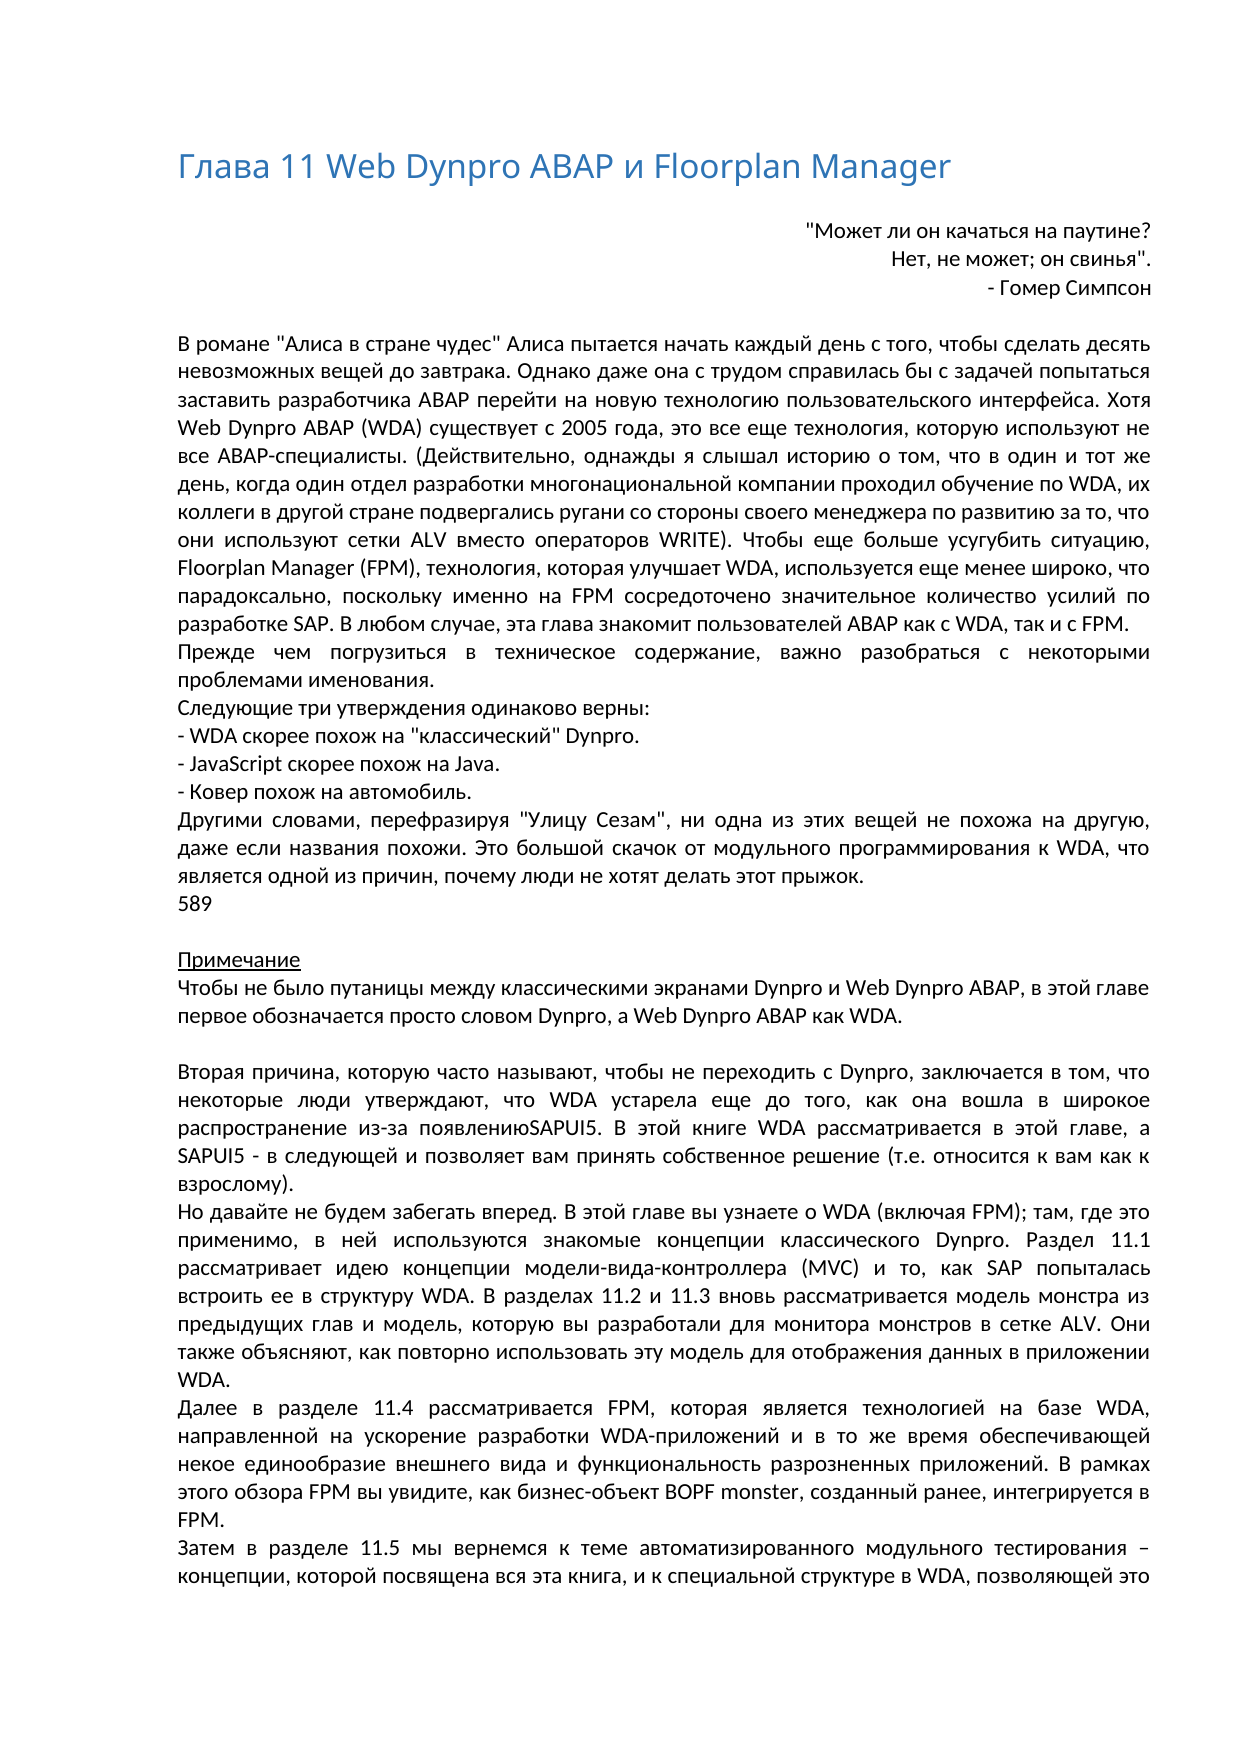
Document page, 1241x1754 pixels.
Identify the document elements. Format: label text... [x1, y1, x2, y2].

text Другими словами, перефразируя "Улицу Сезам", ни одна из этих вещей не похожа на другую, даже если названия похожи. Это большой скачок от модульного программирования к WDA, что является одной из причин, почему люди не хотят делать этот прыжок. [177, 805, 1152, 889]
text Но давайте не будем забегать вперед. В этой главе вы узнаете о WDA (включая FPM); там, где это применимо, в ней используются знакомые концепции классического Dynpro. Раздел 11.1 рассматривает идею концепции модели-вида-контроллера (MVC) и то, как SAP попыталась встроить ее в структуру WDA. В разделах 11.2 и 11.3 вновь рассматривается модель монстра из предыдущих глав и модель, которую вы разработали для монитора монстров в сетке ALV. Они также объясняют, как повторно использовать эту модель для отображения данных в приложении WDA. [177, 1197, 1152, 1393]
text В романе "Алиса в стране чудес" Алиса пытается начать каждый день с того, чтобы сделать десять невозможных вещей до завтрака. Однако даже она с трудом справилась бы с задачей попытаться заставить разработчика ABAP перейти на новую технологию пользовательского интерфейса. Хотя Web Dynpro ABAP (WDA) существует с 2005 года, это все еще технология, которую используют не все ABAP-специалисты. (Действительно, однажды я слышал историю о том, что в один и тот же день, когда один отдел разработки многонациональной компании проходил обучение по WDA, их коллеги в другой стране подвергались ругани со стороны своего менеджера по развитию за то, что они используют сетки ALV вместо операторов WRITE). Чтобы еще больше усугубить ситуацию, Floorplan Manager (FPM), технология, которая улучшает WDA, используется еще менее широко, что парадоксально, поскольку именно на FPM сосредоточено значительное количество усилий по разработке SAP. В любом случае, эта глава знакомит пользователей ABAP как с WDA, так и с FPM. [177, 329, 1152, 637]
subtitle Глава 11 Web Dynpro ABAP и Floorplan Manager [177, 143, 1152, 188]
text 589 [177, 889, 1152, 917]
text Нет, не может; он свинья". [177, 244, 1152, 273]
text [177, 1533, 1152, 1589]
text Следующие три утверждения одинаково верны: [177, 693, 1152, 721]
text Примечание [177, 945, 1152, 973]
text Прежде чем погрузиться в техническое содержание, важно разобраться с некоторыми проблемами именования. [177, 637, 1152, 693]
text - Гомер Симпсон [177, 273, 1152, 301]
text - Ковер похож на автомобиль. [177, 777, 1152, 805]
text Далее в разделе 11.4 рассматривается FPM, которая является технологией на базе WDA, направленной на ускорение разработки WDA-приложений и в то же время обеспечивающей некое единообразие внешнего вида и функциональность разрозненных приложений. В рамках этого обзора FPM вы увидите, как бизнес-объект BOPF monster, созданный ранее, интегрируется в FPM. [177, 1393, 1152, 1533]
text Чтобы не было путаницы между классическими экранами Dynpro и Web Dynpro ABAP, в этой главе первое обозначается просто словом Dynpro, а Web Dynpro ABAP как WDA. [177, 973, 1152, 1029]
text "Может ли он качаться на паутине? [177, 217, 1152, 244]
text - JavaScript скорее похож на Java. [177, 749, 1152, 777]
text Вторая причина, которую часто называют, чтобы не переходить с Dynpro, заключается в том, что некоторые люди утверждают, что WDA устарела еще до того, как она вошла в широкое распространение из-за появлениюSAPUI5. В этой книге WDA рассматривается в этой главе, а SAPUI5 - в следующей и позволяет вам принять собственное решение (т.е. относится к вам как к взрослому). [177, 1057, 1152, 1197]
text - WDA скорее похож на "классический" Dynpro. [177, 721, 1152, 749]
